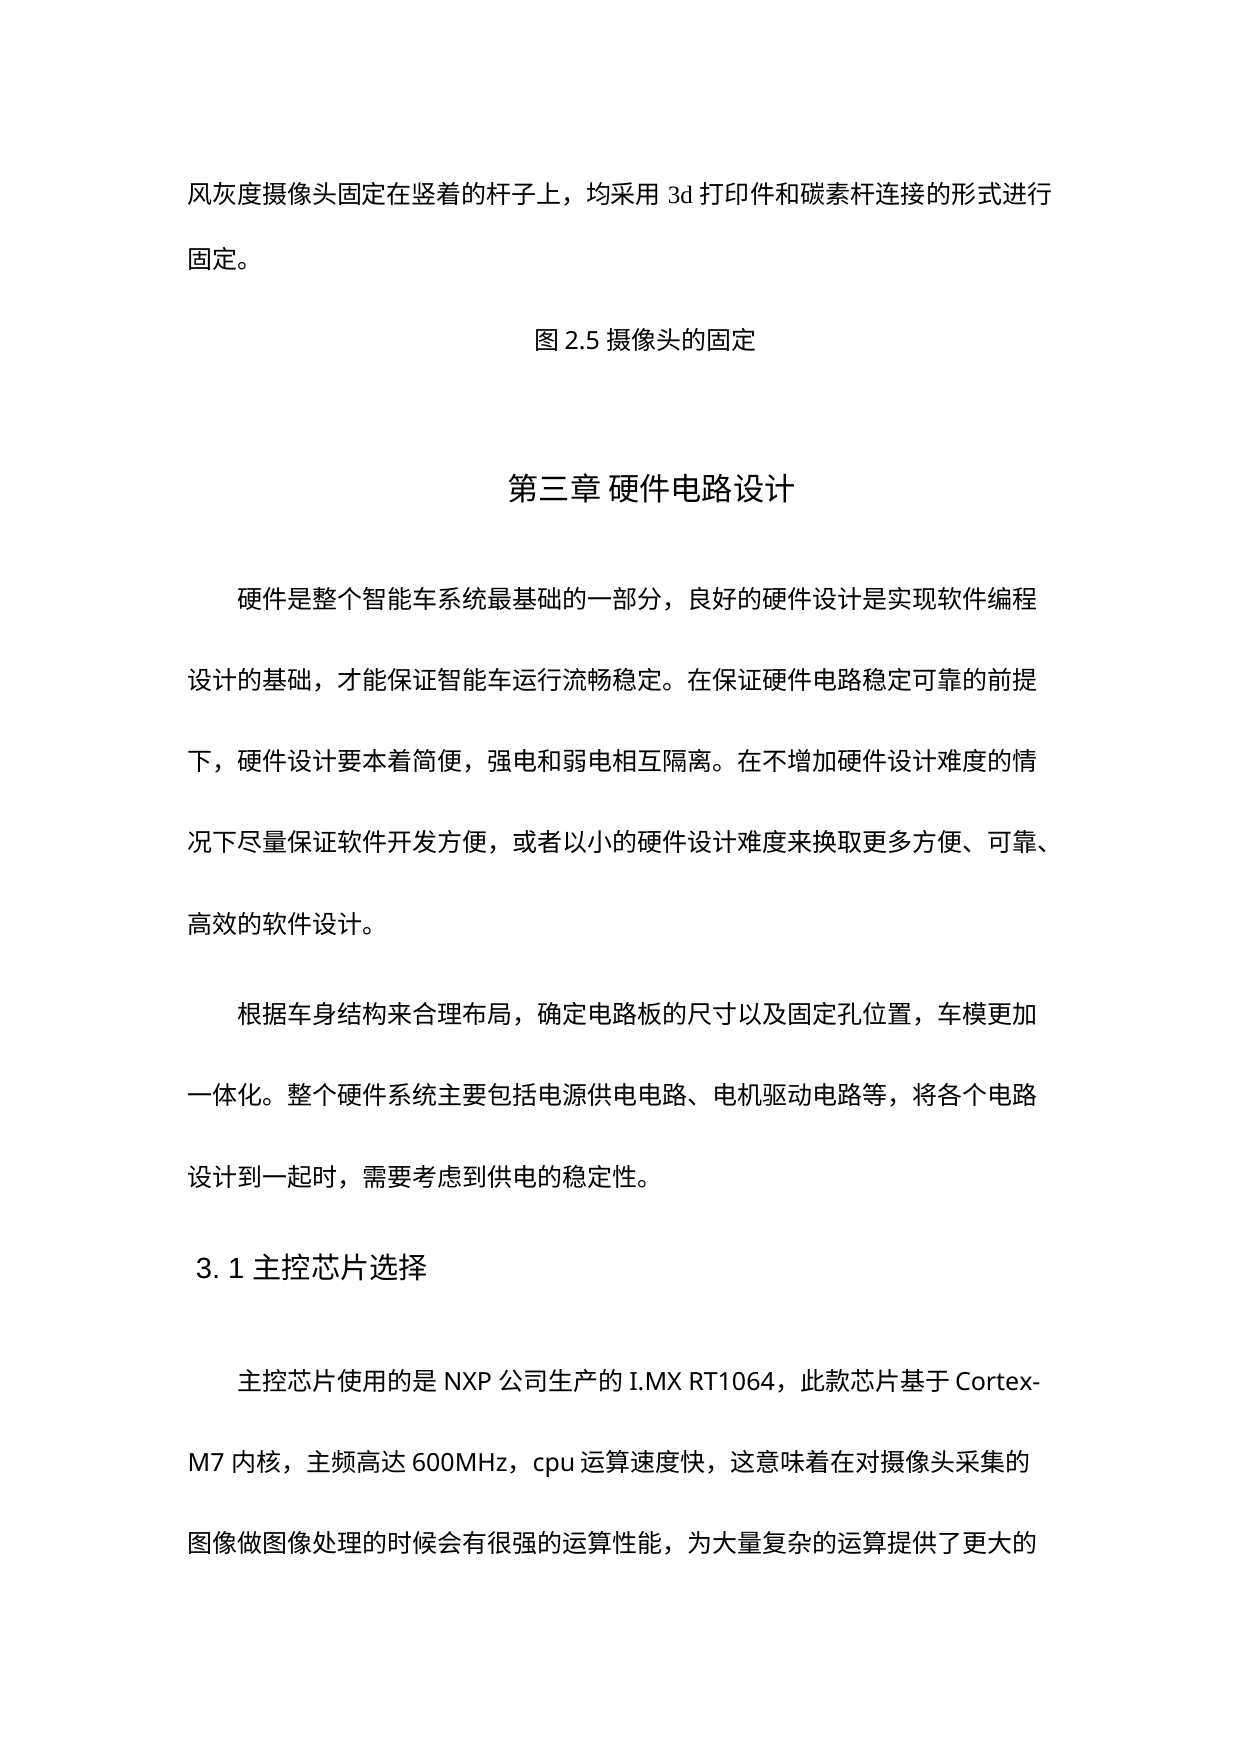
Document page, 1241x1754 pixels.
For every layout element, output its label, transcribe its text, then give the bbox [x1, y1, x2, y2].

text 根据车身结构来合理布局，确定电路板的尺寸以及固定孔位置，车模更加一体化。整个硬件系统主要包括电源供电电路、电机驱动电路等，将各个电路设计到一起时，需要考虑到供电的稳定性。 [187, 980, 1053, 1208]
subtitle 3. 1 主控芯片选择 [187, 1233, 1053, 1298]
subtitle 第三章 硬件电路设计 [187, 454, 1053, 519]
text 硬件是整个智能车系统最基础的一部分，良好的硬件设计是实现软件编程设计的基础，才能保证智能车运行流畅稳定。在保证硬件电路稳定可靠的前提下，硬件设计要本着简便，强电和弱电相互隔离。在不增加硬件设计难度的情况下尽量保证软件开发方便，或者以小的硬件设计难度来换取更多方便、可靠、高效的软件设计。 [187, 565, 1053, 955]
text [187, 160, 1053, 290]
text 图2.5 摄像头的固定 [187, 306, 1053, 371]
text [187, 1347, 1053, 1574]
